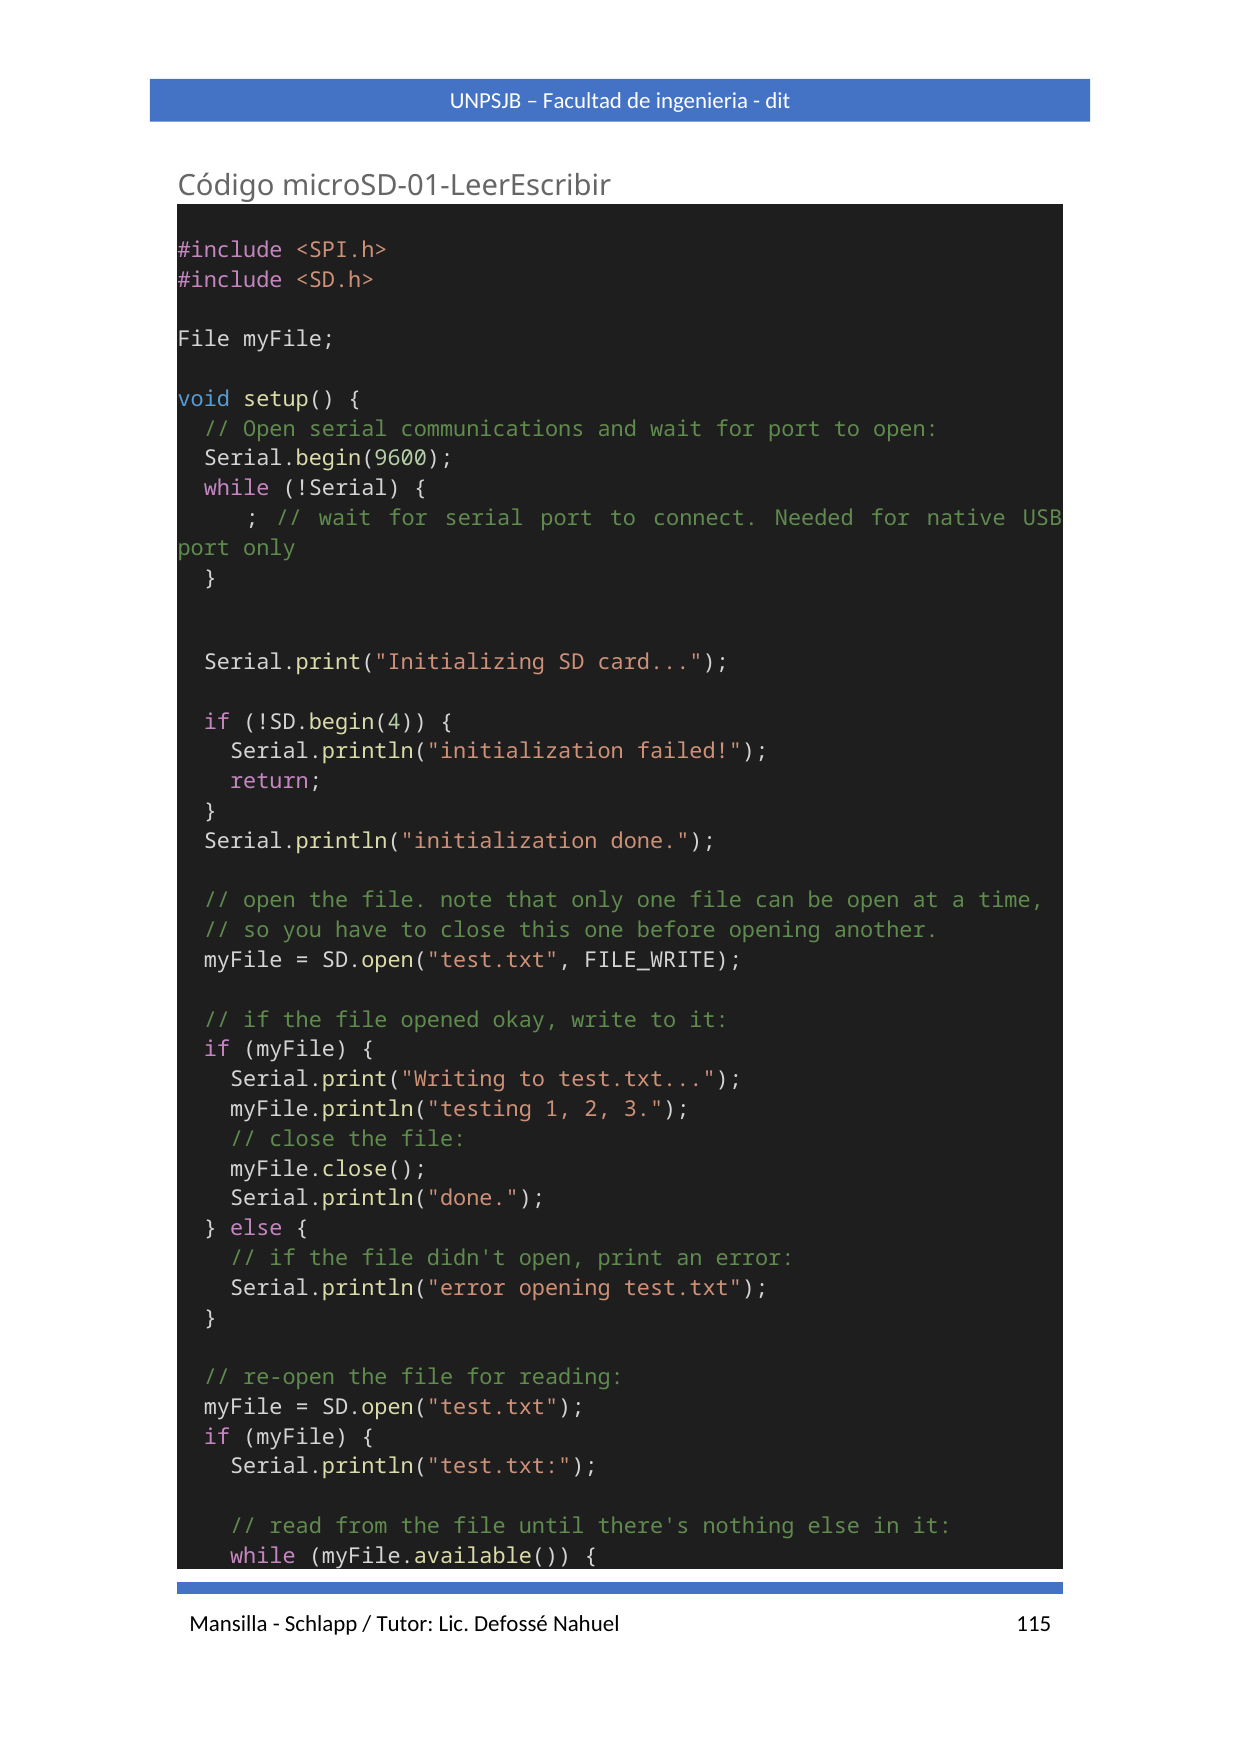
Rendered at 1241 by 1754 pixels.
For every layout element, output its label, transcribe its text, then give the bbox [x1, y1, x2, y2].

text while (myFile.available()) { [177, 1540, 1063, 1569]
text if (myFile) { [177, 1033, 1063, 1063]
text Serial.println("initialization failed!"); [177, 735, 1063, 765]
text Serial.print("Initializing SD card..."); [177, 646, 1063, 676]
text Serial.println("initialization done."); [177, 825, 1063, 854]
subtitle Código microSD-01-LeerEscribir [177, 164, 1063, 204]
text void setup() { [177, 383, 1063, 412]
text } [177, 1301, 1063, 1331]
text myFile.println("testing 1, 2, 3."); [177, 1093, 1063, 1123]
text // Open serial communications and wait for port to open: [177, 412, 1063, 442]
text Serial.println("done."); [177, 1182, 1063, 1212]
text } else { [177, 1212, 1063, 1242]
text // so you have to close this one before opening another. [177, 914, 1063, 944]
text // read from the file until there's nothing else in it: [177, 1510, 1063, 1540]
text #include <SPI.h> [177, 234, 1063, 263]
text return; [177, 765, 1063, 795]
text // close the file: [177, 1123, 1063, 1152]
text #include <SD.h> [177, 263, 1063, 293]
text myFile = SD.open("test.txt"); [177, 1391, 1063, 1421]
text if (myFile) { [177, 1421, 1063, 1450]
text } [177, 795, 1063, 825]
text } [177, 561, 1063, 591]
text Serial.begin(9600); [177, 442, 1063, 472]
text // if the file didn't open, print an error: [177, 1242, 1063, 1272]
text if (!SD.begin(4)) { [177, 706, 1063, 735]
text // open the file. note that only one file can be open at a time, [177, 884, 1063, 914]
text while (!Serial) { [177, 472, 1063, 502]
text // if the file opened okay, write to it: [177, 1003, 1063, 1033]
text myFile.close(); [177, 1152, 1063, 1182]
text Serial.print("Writing to test.txt..."); [177, 1063, 1063, 1093]
text myFile = SD.open("test.txt", FILE_WRITE); [177, 944, 1063, 974]
text Serial.println("test.txt:"); [177, 1450, 1063, 1480]
text File myFile; [177, 323, 1063, 353]
text Serial.println("error opening test.txt"); [177, 1272, 1063, 1301]
text // re-open the file for reading: [177, 1361, 1063, 1391]
text ; // wait for serial port to connect. Needed for native USB port only [177, 502, 1063, 561]
